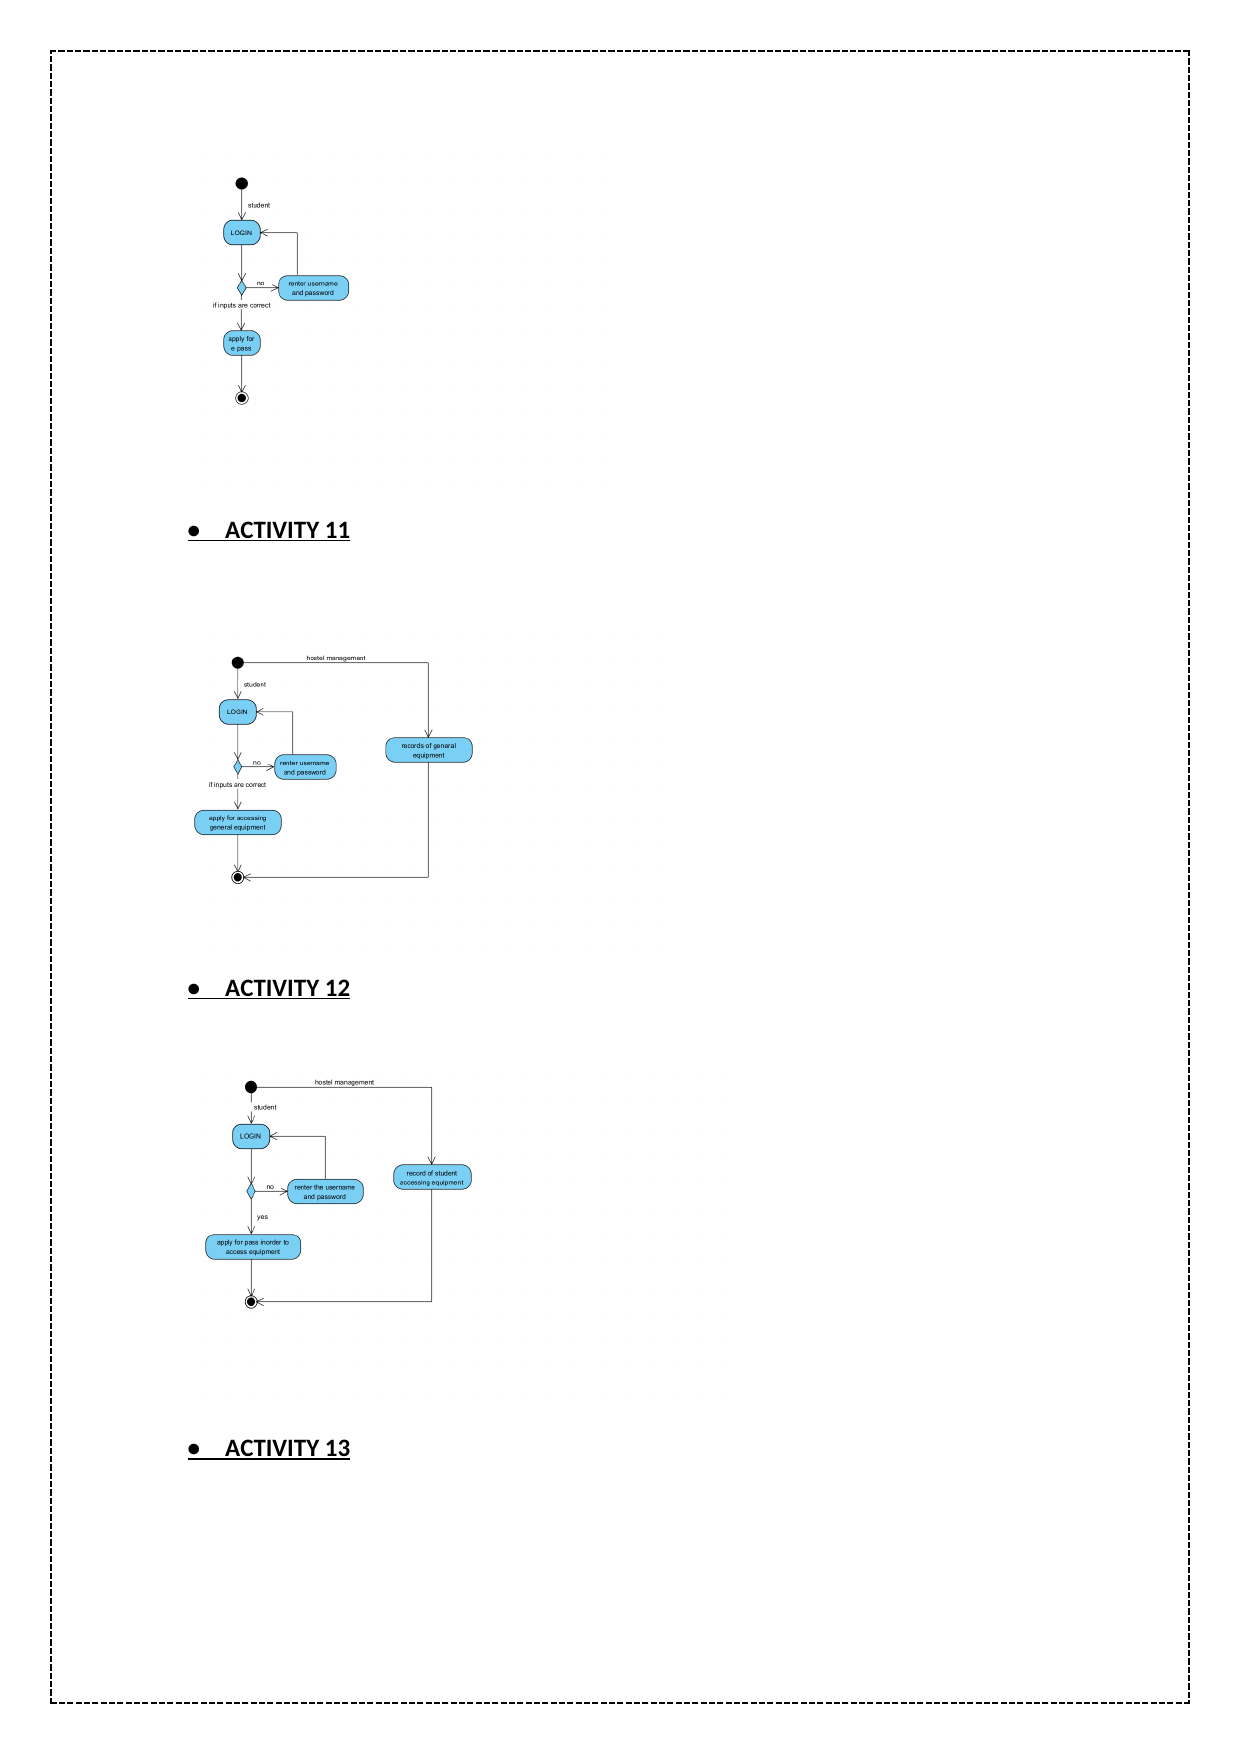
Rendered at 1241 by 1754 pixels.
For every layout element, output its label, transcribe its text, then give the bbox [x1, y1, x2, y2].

picture [187, 610, 669, 953]
text • ACTIVITY 12 [187, 972, 1090, 1002]
text • ACTIVITY 11 [187, 514, 1090, 544]
picture [187, 1068, 734, 1414]
picture [187, 150, 611, 496]
text • ACTIVITY 13 [187, 1432, 1090, 1462]
